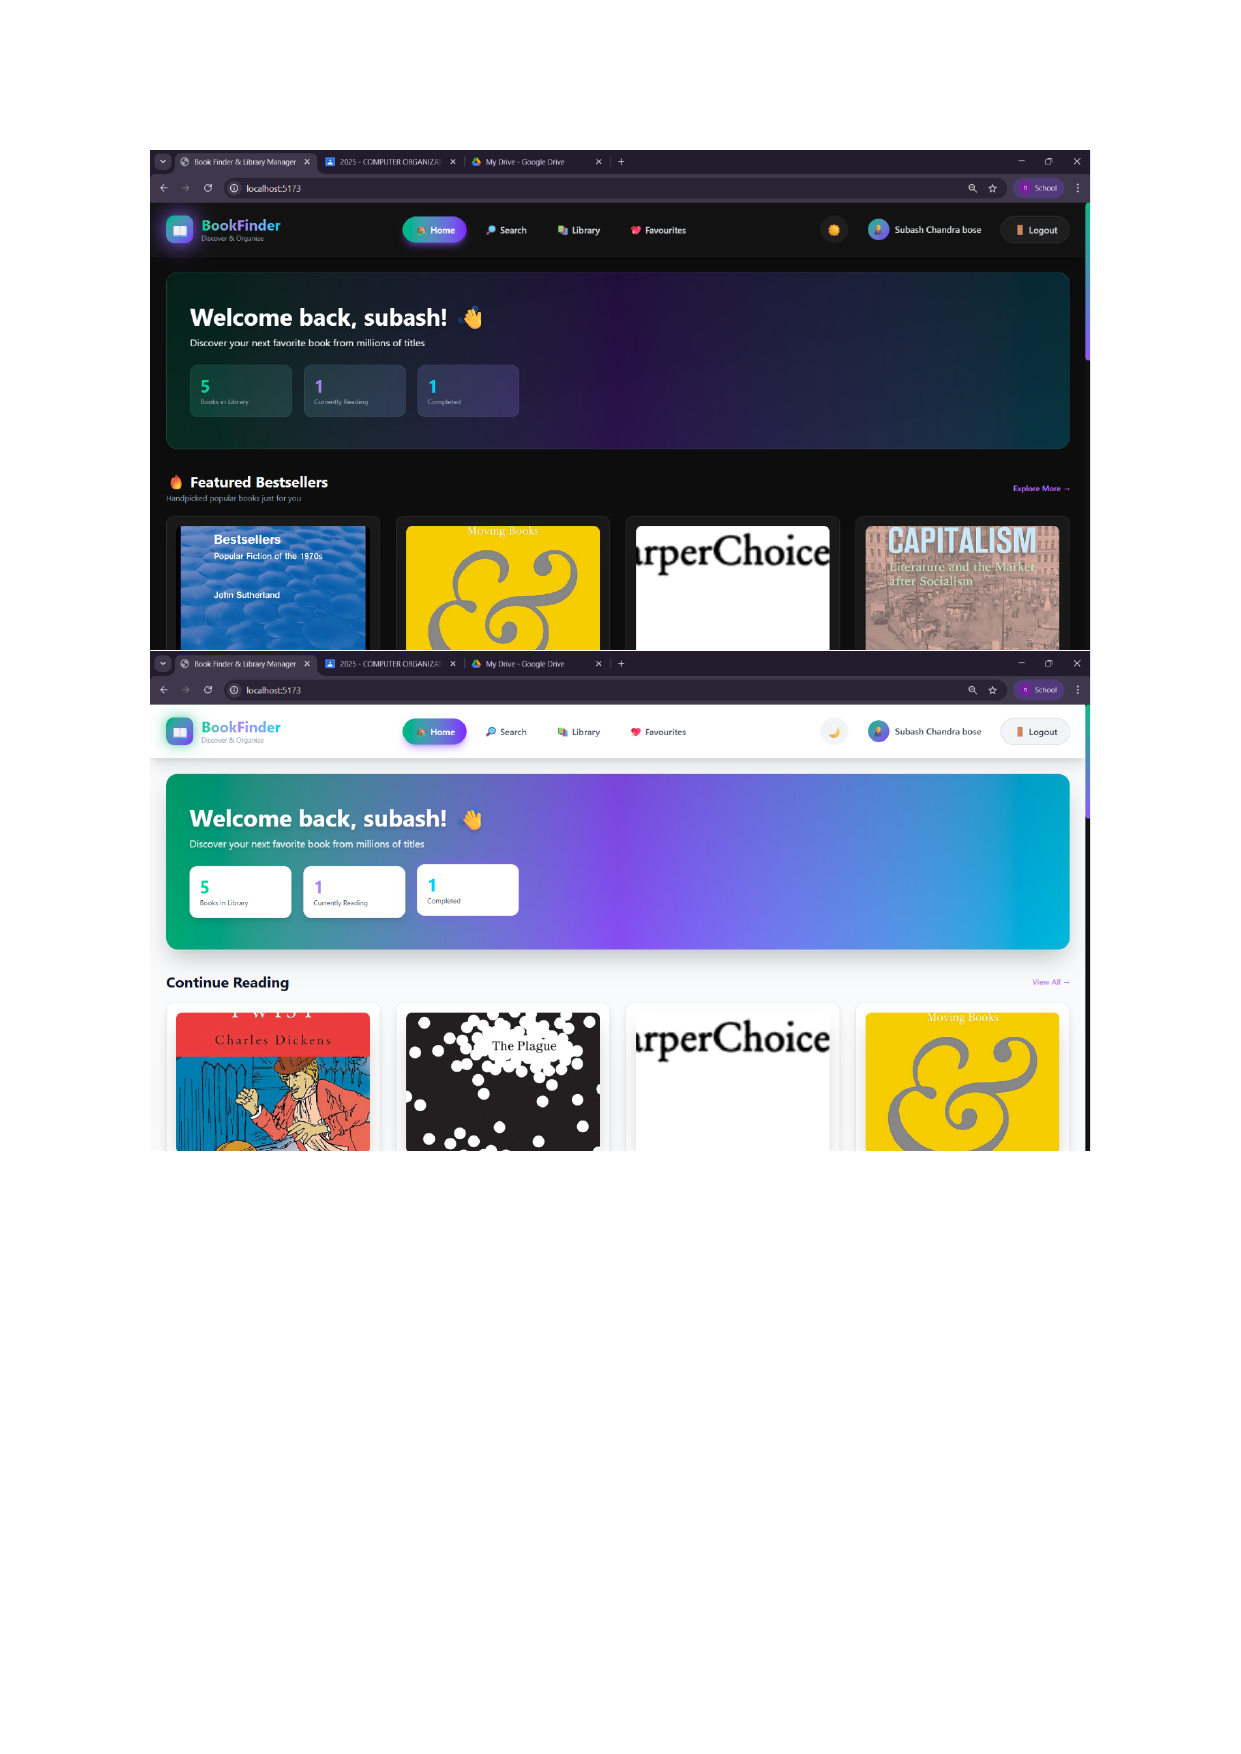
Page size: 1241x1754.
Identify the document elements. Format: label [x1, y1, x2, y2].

picture [150, 651, 1091, 1151]
picture [150, 150, 1091, 650]
